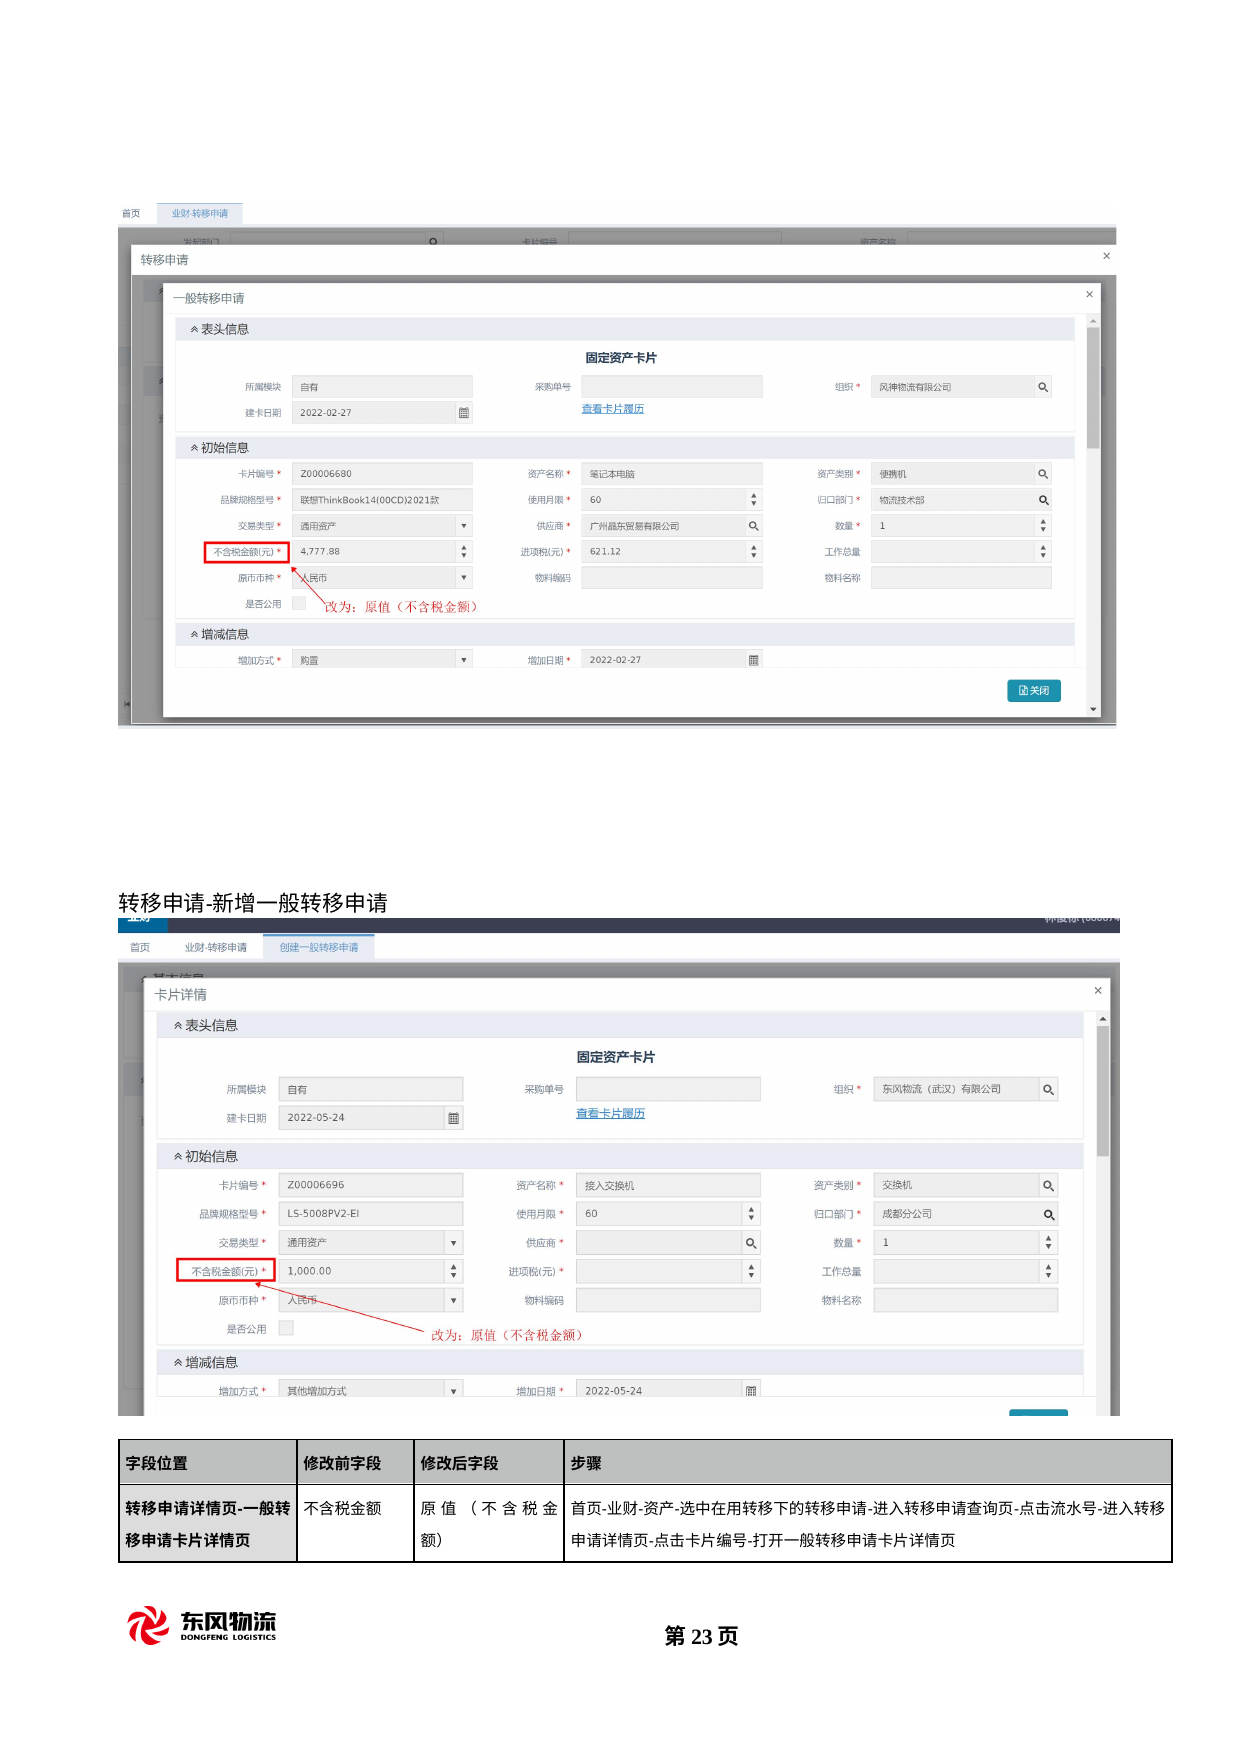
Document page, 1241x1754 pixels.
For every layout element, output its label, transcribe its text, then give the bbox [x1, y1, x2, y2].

table_header 修改前字段 [298, 1440, 413, 1483]
picture [128, 918, 151, 923]
table_cell 首页-业财-资产-选中在用转移下的转移申请-进入转移申请查询页-点击流水号-进入转移申请详情页-点击卡片编号-打开一般转移申请卡片详情页 [565, 1485, 1171, 1561]
table_cell 转移申请详情页-一般转移申请卡片详情页 [120, 1485, 296, 1561]
picture [118, 203, 1117, 729]
table_cell 原值（不含税金额） [415, 1485, 563, 1561]
list 转移申请-新增一般转移申请 [118, 886, 1122, 918]
picture [118, 918, 1120, 1416]
table_cell 不含税金额 [298, 1485, 413, 1561]
picture [127, 1606, 276, 1645]
table_header 字段位置 [120, 1440, 296, 1483]
table_header 修改后字段 [415, 1440, 563, 1483]
table_header 步骤 [565, 1440, 1171, 1483]
